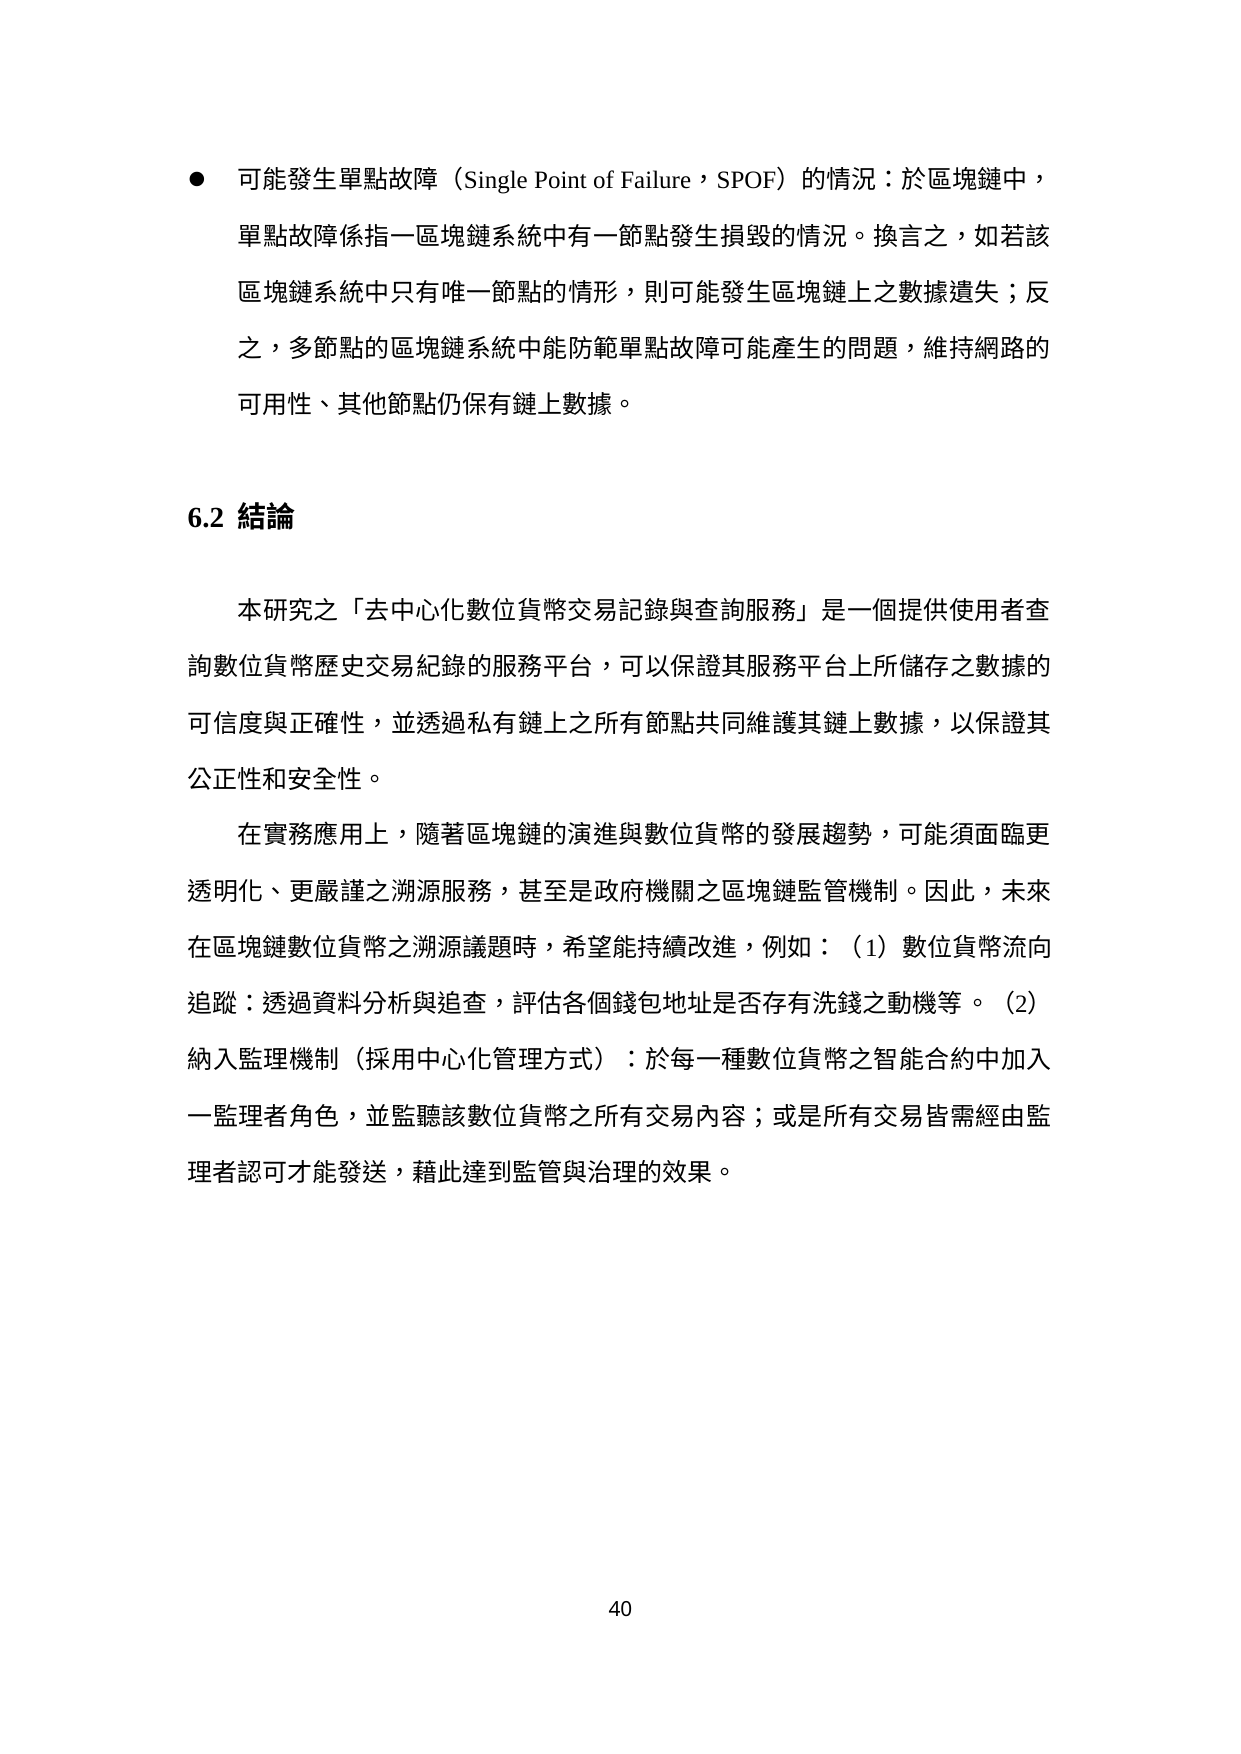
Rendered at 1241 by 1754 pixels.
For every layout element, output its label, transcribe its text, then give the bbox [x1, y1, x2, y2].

subtitle 6.2 結論 [187, 477, 1053, 552]
text 在實務應用上，隨著區塊鏈的演進與數位貨幣的發展趨勢，可能須面臨更透明化、更嚴謹之溯源服務，甚至是政府機關之區塊鏈監管機制。因此，未來在區塊鏈數位貨幣之溯源議題時，希望能持續改進，例如：（1）數位貨幣流向追蹤：透過資料分析與追查，評估各個錢包地址是否存有洗錢之動機等。（2）納入監理機制（採用中心化管理方式）：於每一種數位貨幣之智能合約中加入一監理者角色，並監聽該數位貨幣之所有交易內容；或是所有交易皆需經由監理者認可才能發送，藉此達到監管與治理的效果。 [187, 814, 1053, 1189]
text 本研究之「去中心化數位貨幣交易記錄與查詢服務」是一個提供使用者查詢數位貨幣歷史交易紀錄的服務平台，可以保證其服務平台上所儲存之數據的可信度與正確性，並透過私有鏈上之所有節點共同維護其鏈上數據，以保證其公正性和安全性。 [187, 590, 1053, 796]
list 可能發生單點故障（Single Point of Failure，SPOF）的情況：於區塊鏈中，單點故障係指一區塊鏈系統中有一節點發生損毀的情況。換言之，如若該區塊鏈系統中只有唯一節點的情形，則可能發生區塊鏈上之數據遺失；反之，多節點的區塊鏈系統中能防範單點故障可能產生的問題，維持網路的可用性、其他節點仍保有鏈上數據。 [187, 159, 1053, 422]
